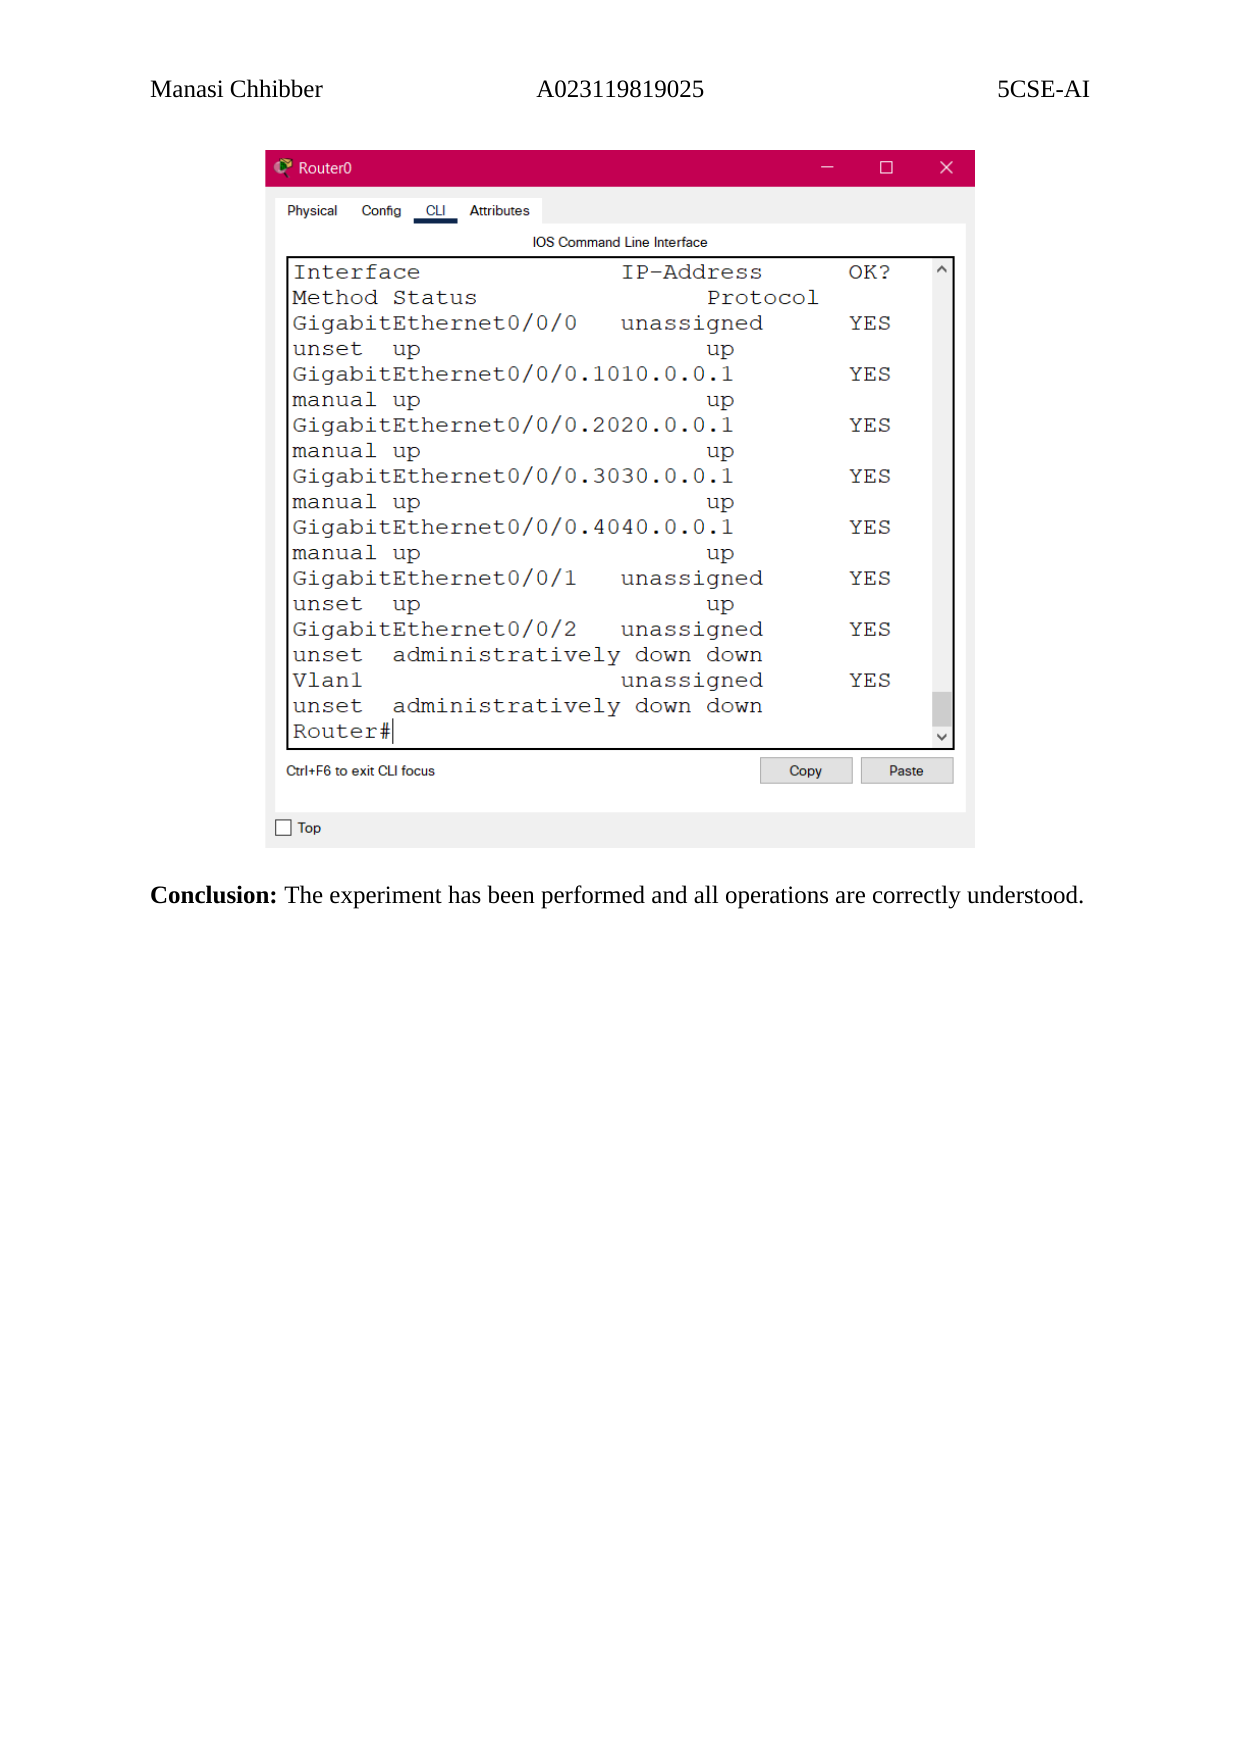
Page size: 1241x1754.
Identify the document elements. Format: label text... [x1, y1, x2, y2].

picture [265, 150, 975, 848]
text Conclusion: The experiment has been performed and all operations are correctly understood. [150, 880, 1090, 909]
